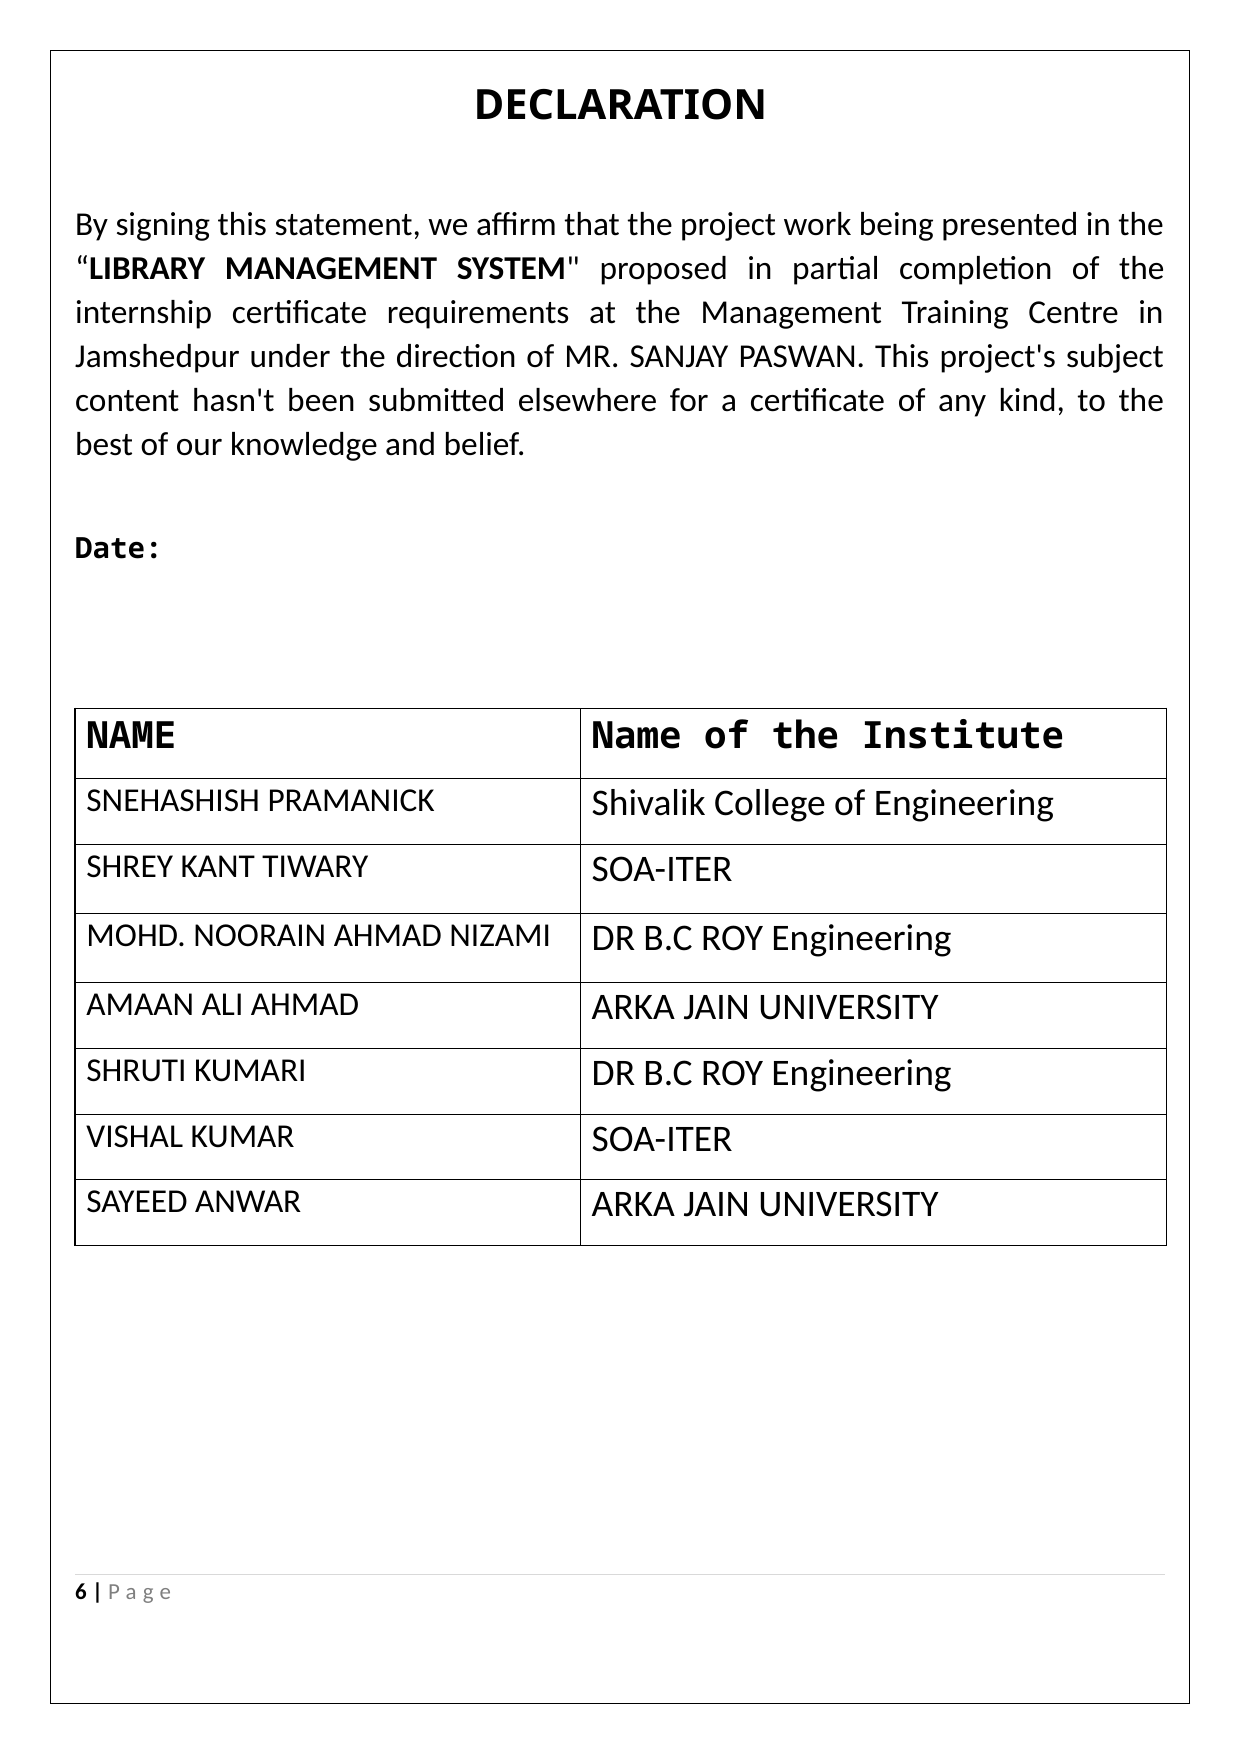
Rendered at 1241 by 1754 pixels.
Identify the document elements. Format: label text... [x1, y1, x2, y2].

table_cell ARKA JAIN UNIVERSITY [581, 1180, 1166, 1245]
text Date: [75, 528, 1165, 567]
table_header Name of the Institute [581, 709, 1166, 778]
table_cell SOA-ITER [581, 845, 1166, 913]
table_cell SHREY KANT TIWARY [76, 845, 580, 913]
table_cell ARKA JAIN UNIVERSITY [581, 983, 1166, 1048]
text By signing this statement, we affirm that the project work being presented in the “LIBRARY MANAGEMENT SYSTEM" proposed in partial completion of the internship certificate requirements at the Management Training Centre in Jamshedpur under the direction of MR. SANJAY PASWAN. This project's subject content hasn't been submitted elsewhere for a certificate of any kind, to the best of our knowledge and belief. [75, 203, 1165, 464]
table_cell DR B.C ROY Engineering [581, 1049, 1166, 1113]
table_cell SAYEED ANWAR [76, 1180, 580, 1245]
table_cell SOA-ITER [581, 1115, 1166, 1179]
table_cell SHRUTI KUMARI [76, 1049, 580, 1113]
table_cell SNEHASHISH PRAMANICK [76, 779, 580, 844]
text DECLARATION [75, 75, 1165, 132]
table_cell DR B.C ROY Engineering [581, 914, 1166, 982]
table_cell Shivalik College of Engineering [581, 779, 1166, 844]
table_cell MOHD. NOORAIN AHMAD NIZAMI [76, 914, 580, 982]
table_cell VISHAL KUMAR [76, 1115, 580, 1179]
table_cell AMAAN ALI AHMAD [76, 983, 580, 1048]
table_header NAME [76, 709, 580, 778]
